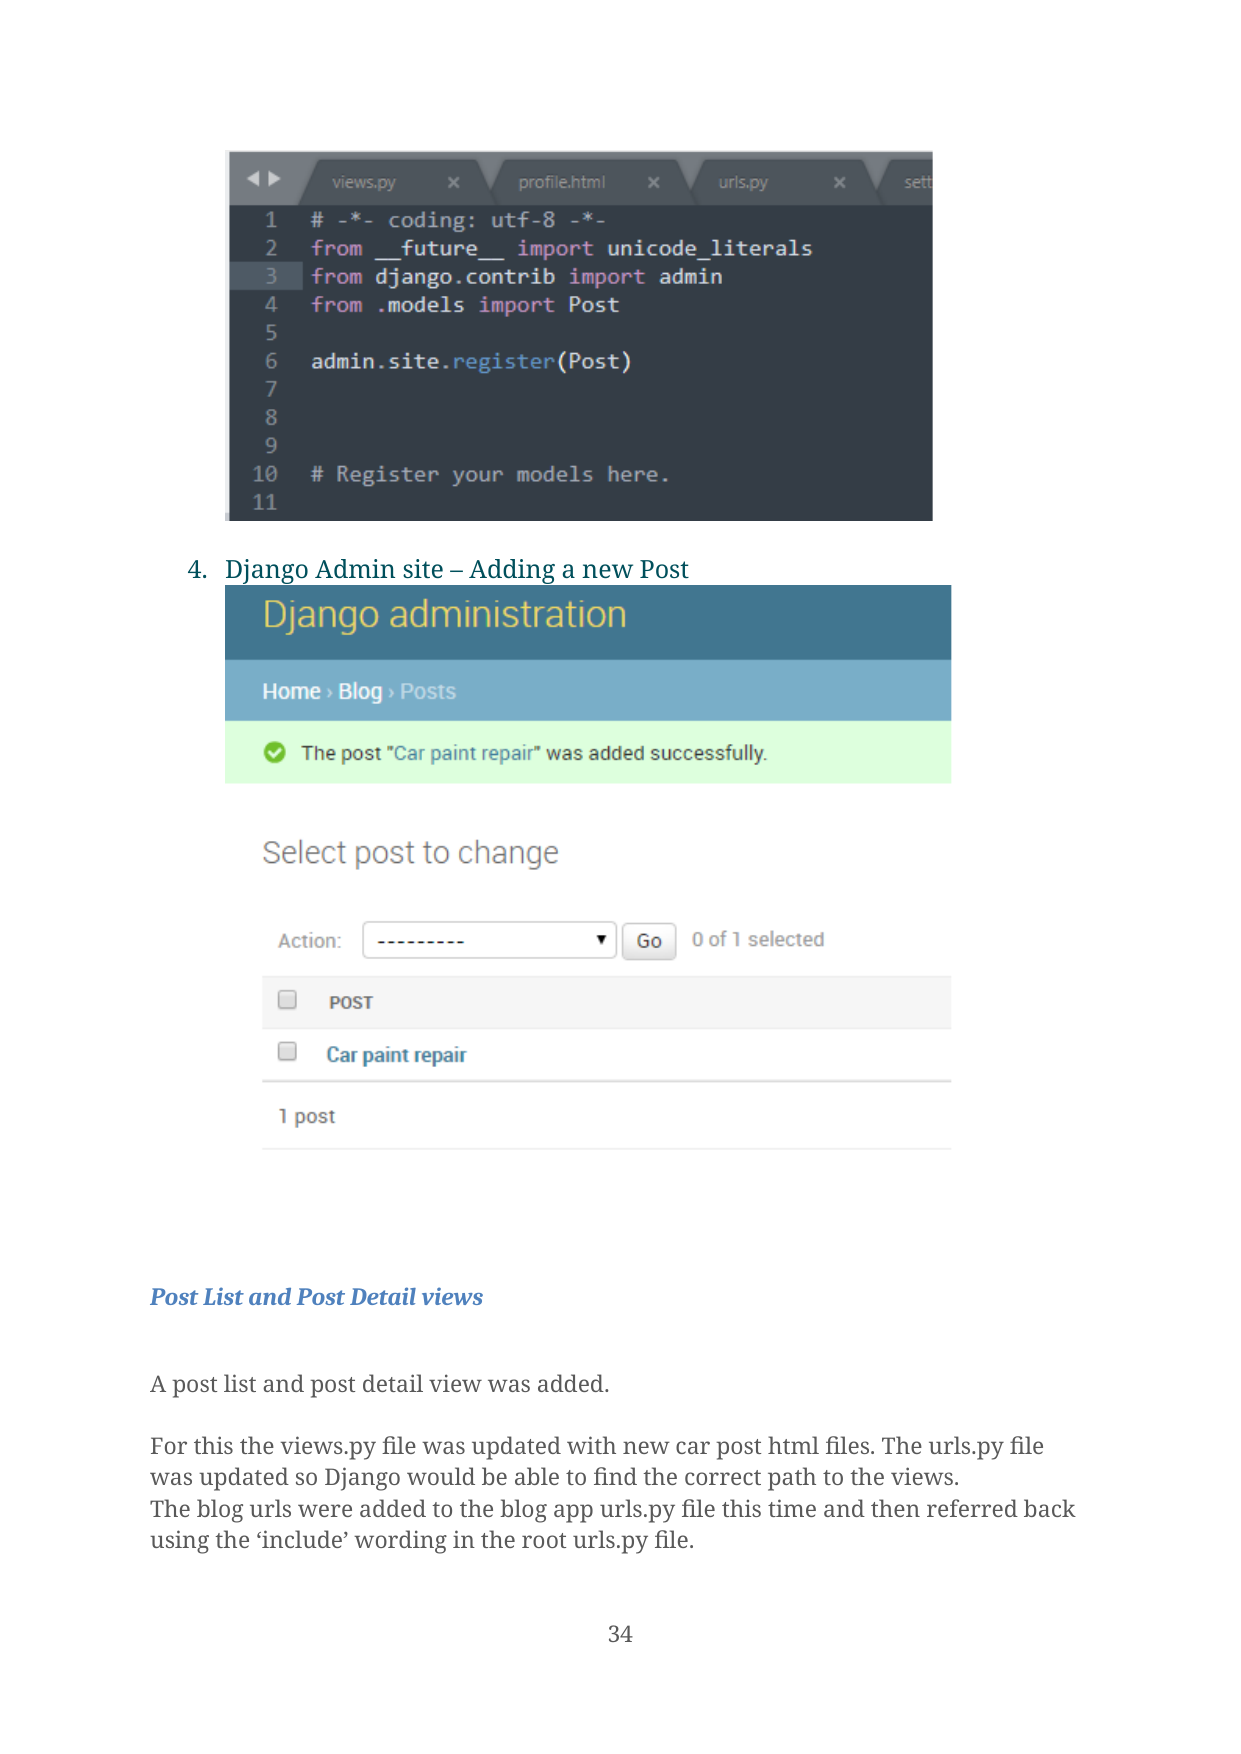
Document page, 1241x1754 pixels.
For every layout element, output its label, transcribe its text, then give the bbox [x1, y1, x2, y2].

list Django Admin site – Adding a new Post [187, 552, 1090, 586]
text A post list and post detail view was added. [150, 1368, 1090, 1399]
text For this the views.py file was updated with new car post html files. The urls.py file was updated so Django would be able to find the correct path to the views. [150, 1430, 1090, 1493]
subtitle Post List and Post Detail views [150, 1283, 1090, 1312]
picture [225, 150, 933, 521]
text The blog urls were added to the blog app urls.py file this time and then referred back using the ‘include’ wording in the root urls.py file. [150, 1493, 1090, 1555]
picture [225, 585, 952, 1200]
